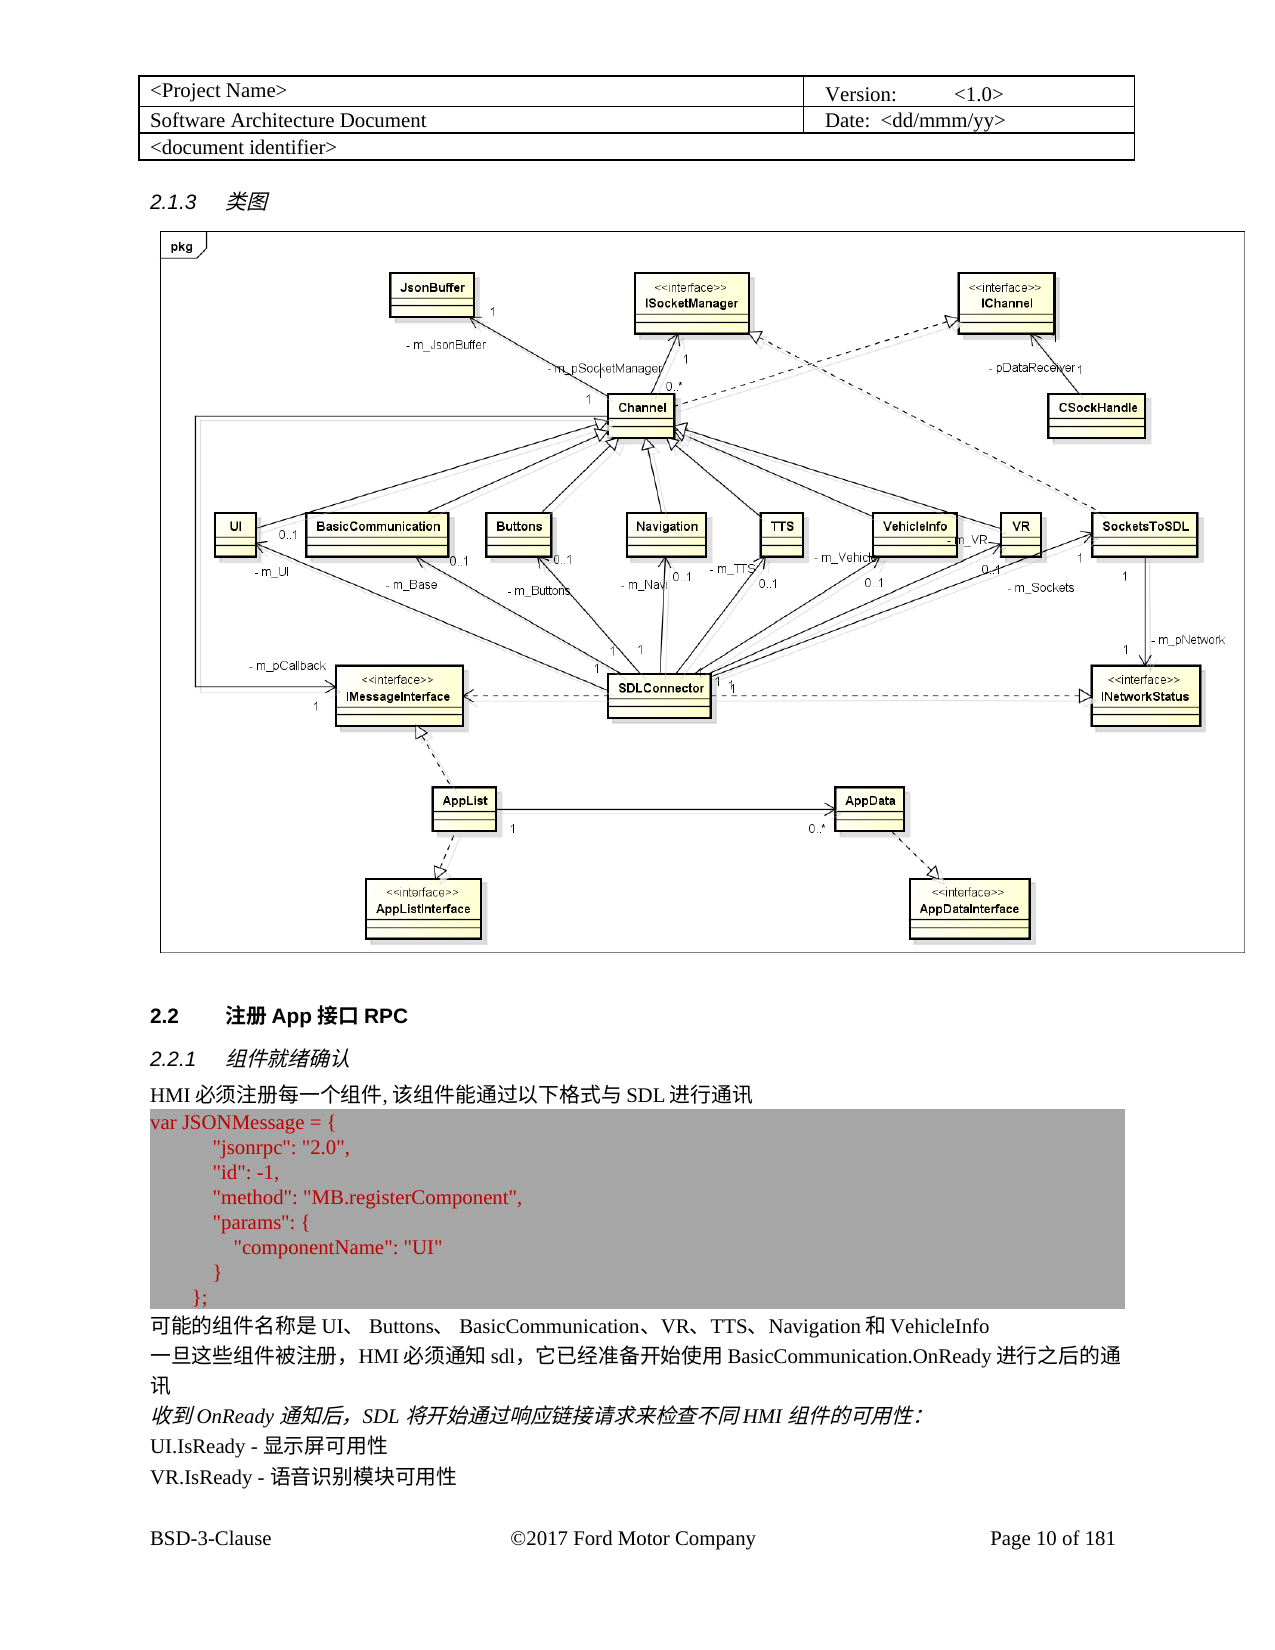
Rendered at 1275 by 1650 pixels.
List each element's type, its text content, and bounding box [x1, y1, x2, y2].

picture [150, 221, 1254, 962]
subtitle 注册 App 接口 RPC [150, 999, 1125, 1030]
text 可能的组件名称是 UI、 Buttons、 BasicCommunication、VR、TTS、Navigation和VehicleInfo [150, 1309, 1125, 1339]
text } [150, 1259, 1125, 1284]
text HMI必须注册每一个组件, 该组件能通过以下格式与SDL进行通讯 [150, 1079, 1125, 1109]
text "method": "MB.registerComponent", [150, 1184, 1125, 1209]
text UI.IsReady - 显示屏可用性 [150, 1430, 1125, 1460]
text "jsonrpc": "2.0", [150, 1134, 1125, 1159]
subtitle 组件就绪确认 [150, 1042, 1125, 1072]
text "id": -1, [150, 1159, 1125, 1184]
text "params": { [150, 1209, 1125, 1234]
text VR.IsReady - 语音识别模块可用性 [150, 1460, 1125, 1490]
subtitle 类图 [150, 185, 1125, 216]
text var JSONMessage = { [150, 1109, 1125, 1134]
text "componentName": "UI" [150, 1234, 1125, 1259]
text 一旦这些组件被注册，HMI必须通知sdl，它已经准备开始使用BasicCommunication.OnReady进行之后的通讯 [150, 1339, 1125, 1399]
text }; [150, 1284, 1125, 1309]
text 收到 OnReady 通知后，SDL 将开始通过响应链接请求来检查不同 HMI 组件的可用性： [150, 1399, 1125, 1430]
